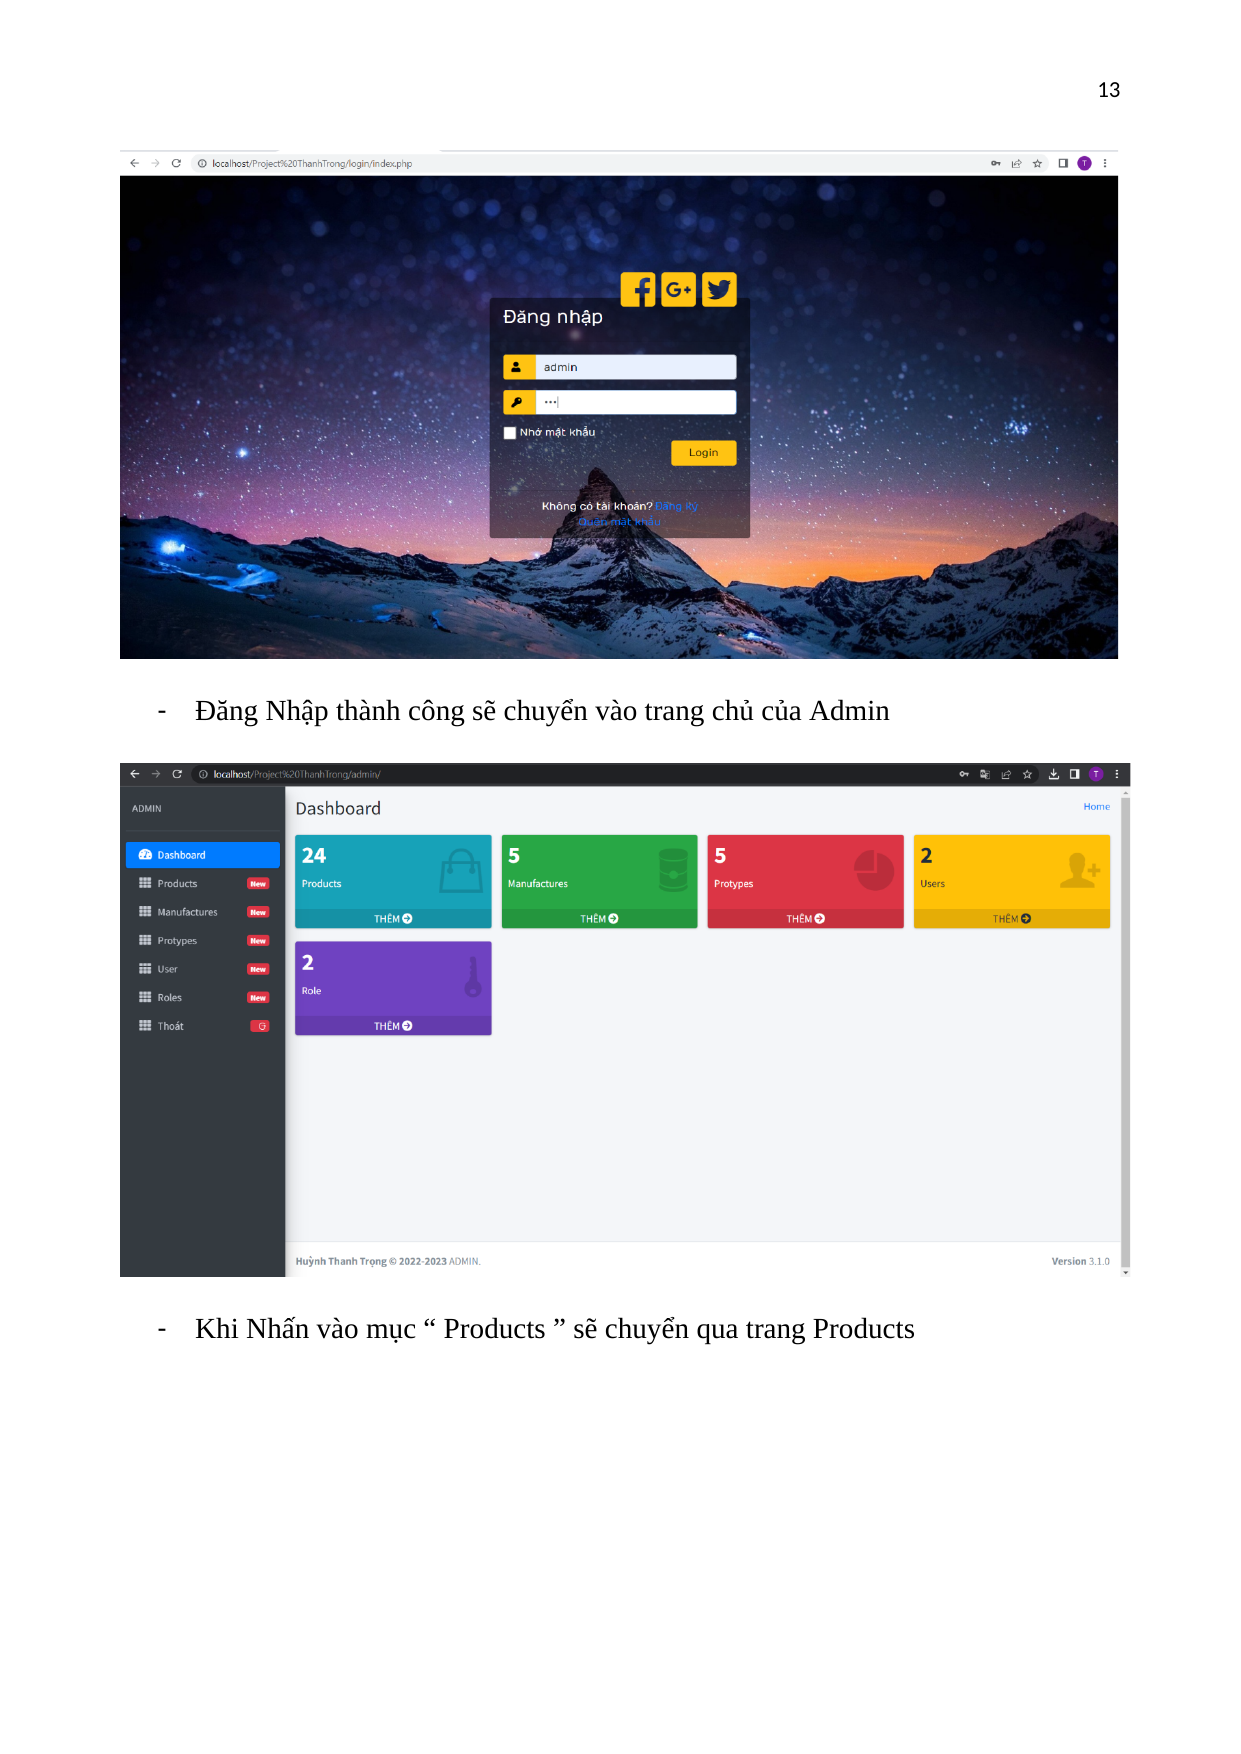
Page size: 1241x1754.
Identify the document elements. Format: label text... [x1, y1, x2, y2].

list Đăng Nhập thành công sẽ chuyển vào trang chủ của Admin [157, 692, 1096, 727]
picture [120, 763, 1131, 1277]
list Khi Nhấn vào mục “ Products ” sẽ chuyển qua trang Products [157, 1310, 1096, 1346]
picture [120, 150, 1119, 659]
